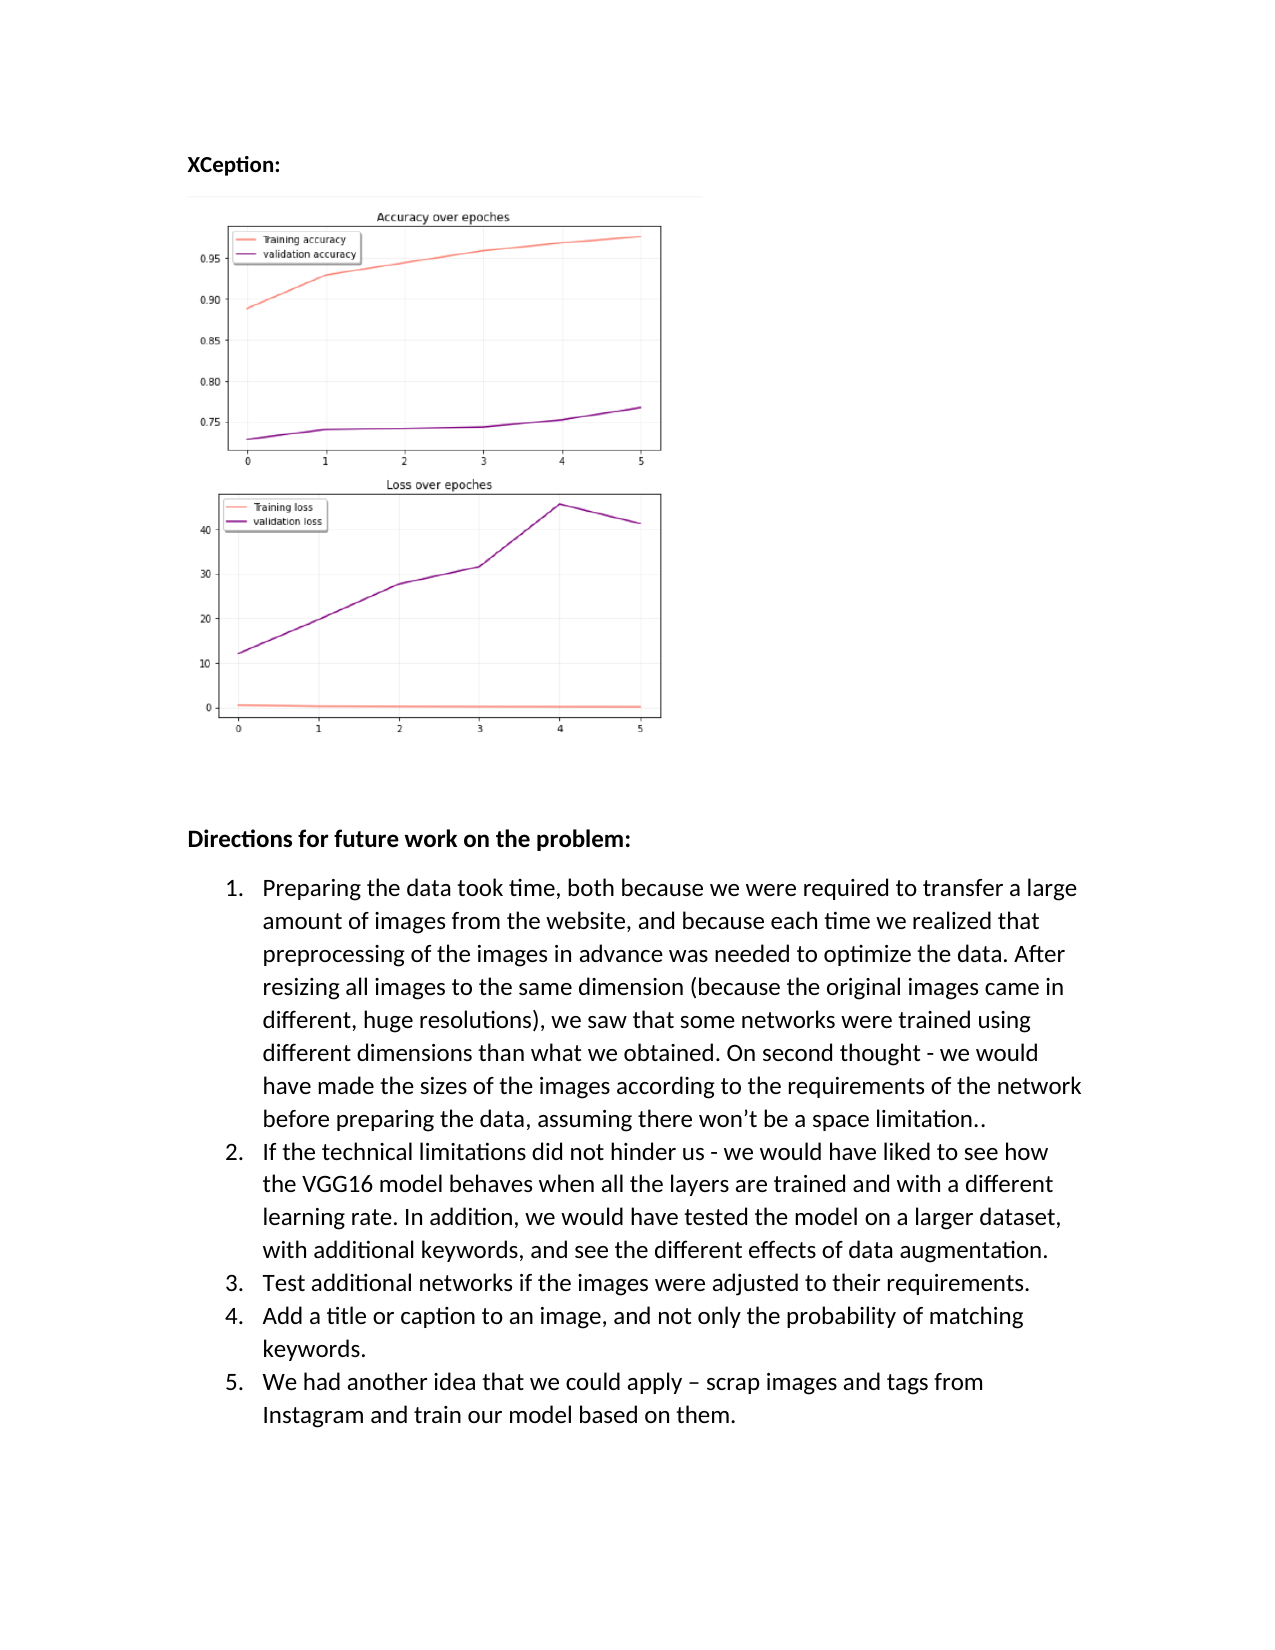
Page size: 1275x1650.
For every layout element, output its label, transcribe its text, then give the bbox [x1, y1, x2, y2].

text XCeption: [187, 150, 1087, 178]
list If the technical limitations did not hinder us - we would have liked to see how the VGG16 model behaves when all the layers are trained and with a different learning rate. In addition, we would have tested the model on a larger dataset, with additional keywords, and see the different effects of data augmentation. [225, 1136, 1087, 1265]
list Add a title or caption to an image, and not only the probability of matching keywords. [225, 1300, 1087, 1364]
list Test additional networks if the images were adjusted to their requirements. [225, 1267, 1087, 1298]
text Directions for future work on the problem: [187, 823, 1087, 853]
list Preparing the data took time, both because we were required to transfer a large amount of images from the website, and because each time we realized that preprocessing of the images in advance was needed to optimize the data. After resizing all images to the same dimension (because the original images came in different, huge resolutions), we saw that some networks were trained using different dimensions than what we obtained. On second thought - we would have made the sizes of the images according to the requirements of the network before preparing the data, assuming there won’t be a space limitation.. [225, 872, 1087, 1133]
picture [187, 196, 703, 757]
list We had another idea that we could apply – scrap images and tags from Instagram and train our model based on them. [225, 1366, 1087, 1429]
